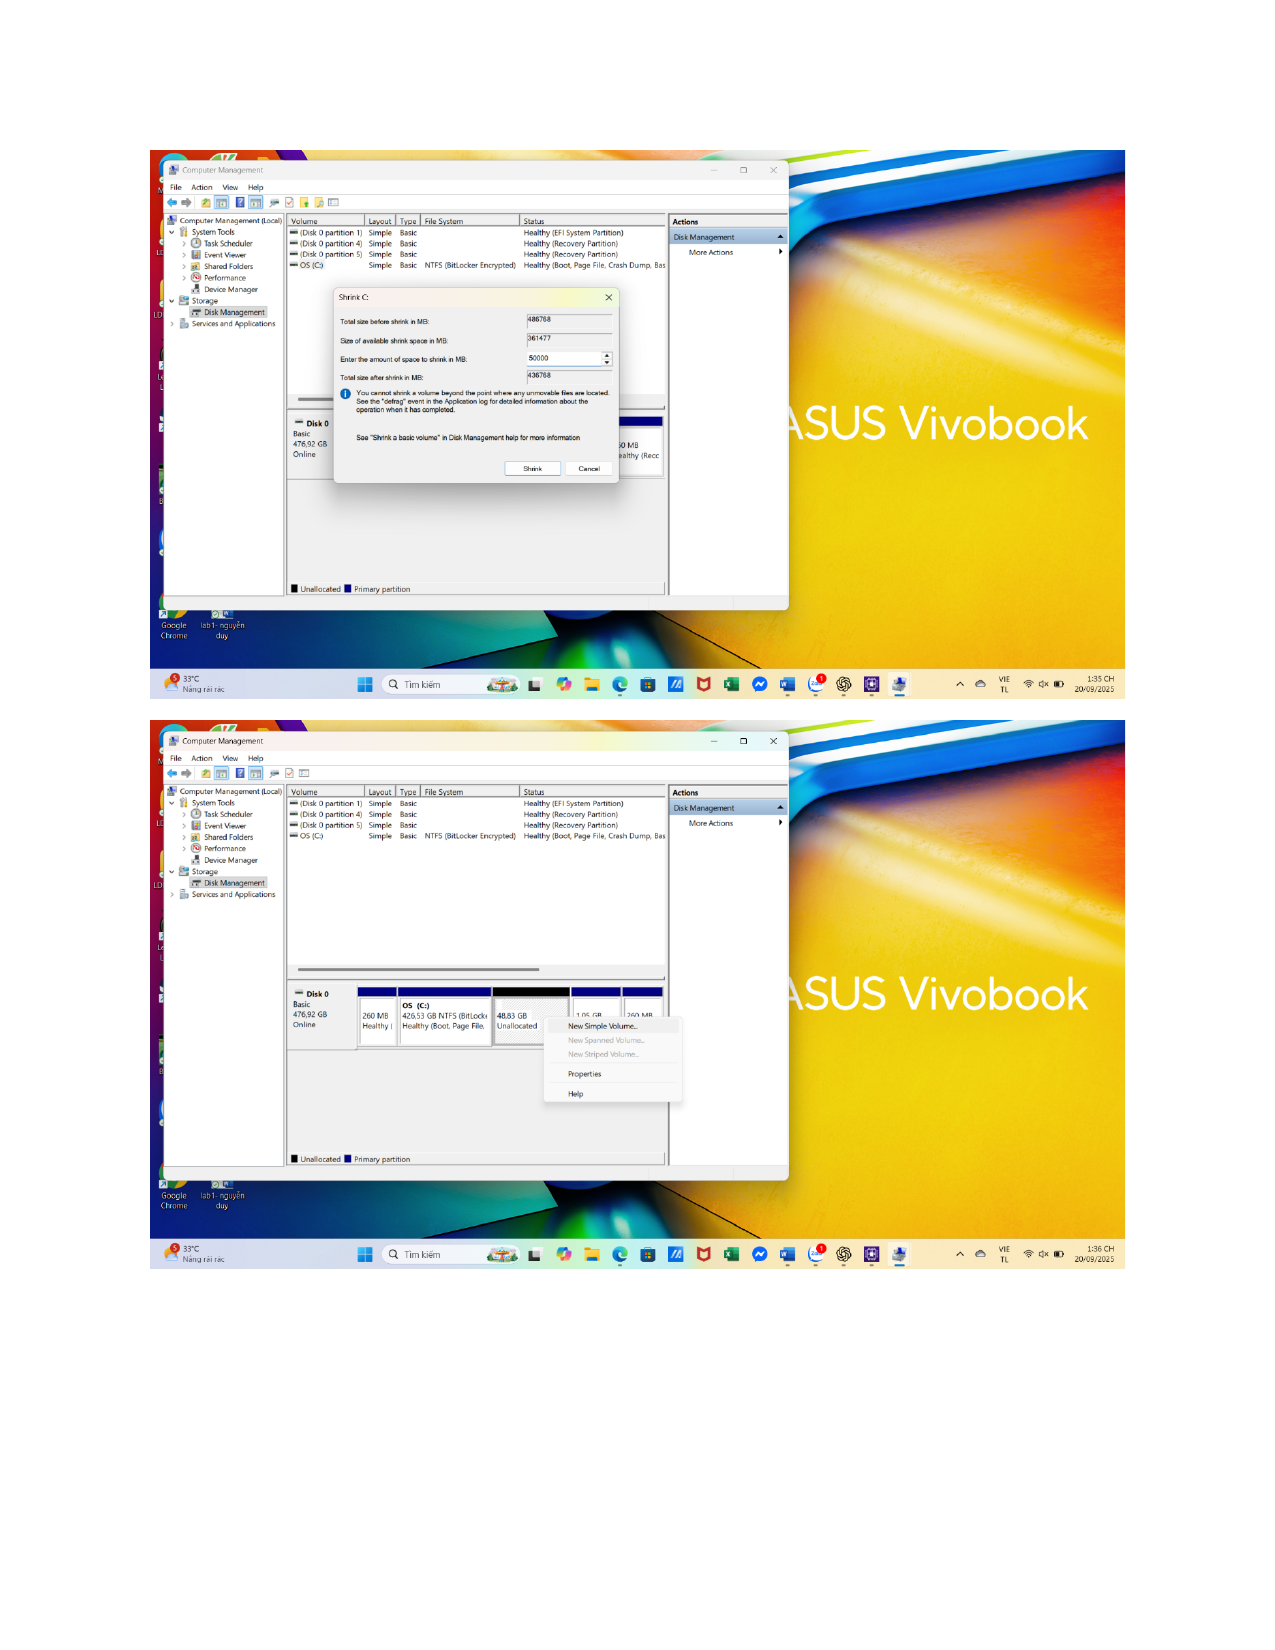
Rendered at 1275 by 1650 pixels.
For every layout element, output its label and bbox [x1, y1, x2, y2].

picture [150, 720, 1125, 1269]
picture [150, 150, 1125, 699]
